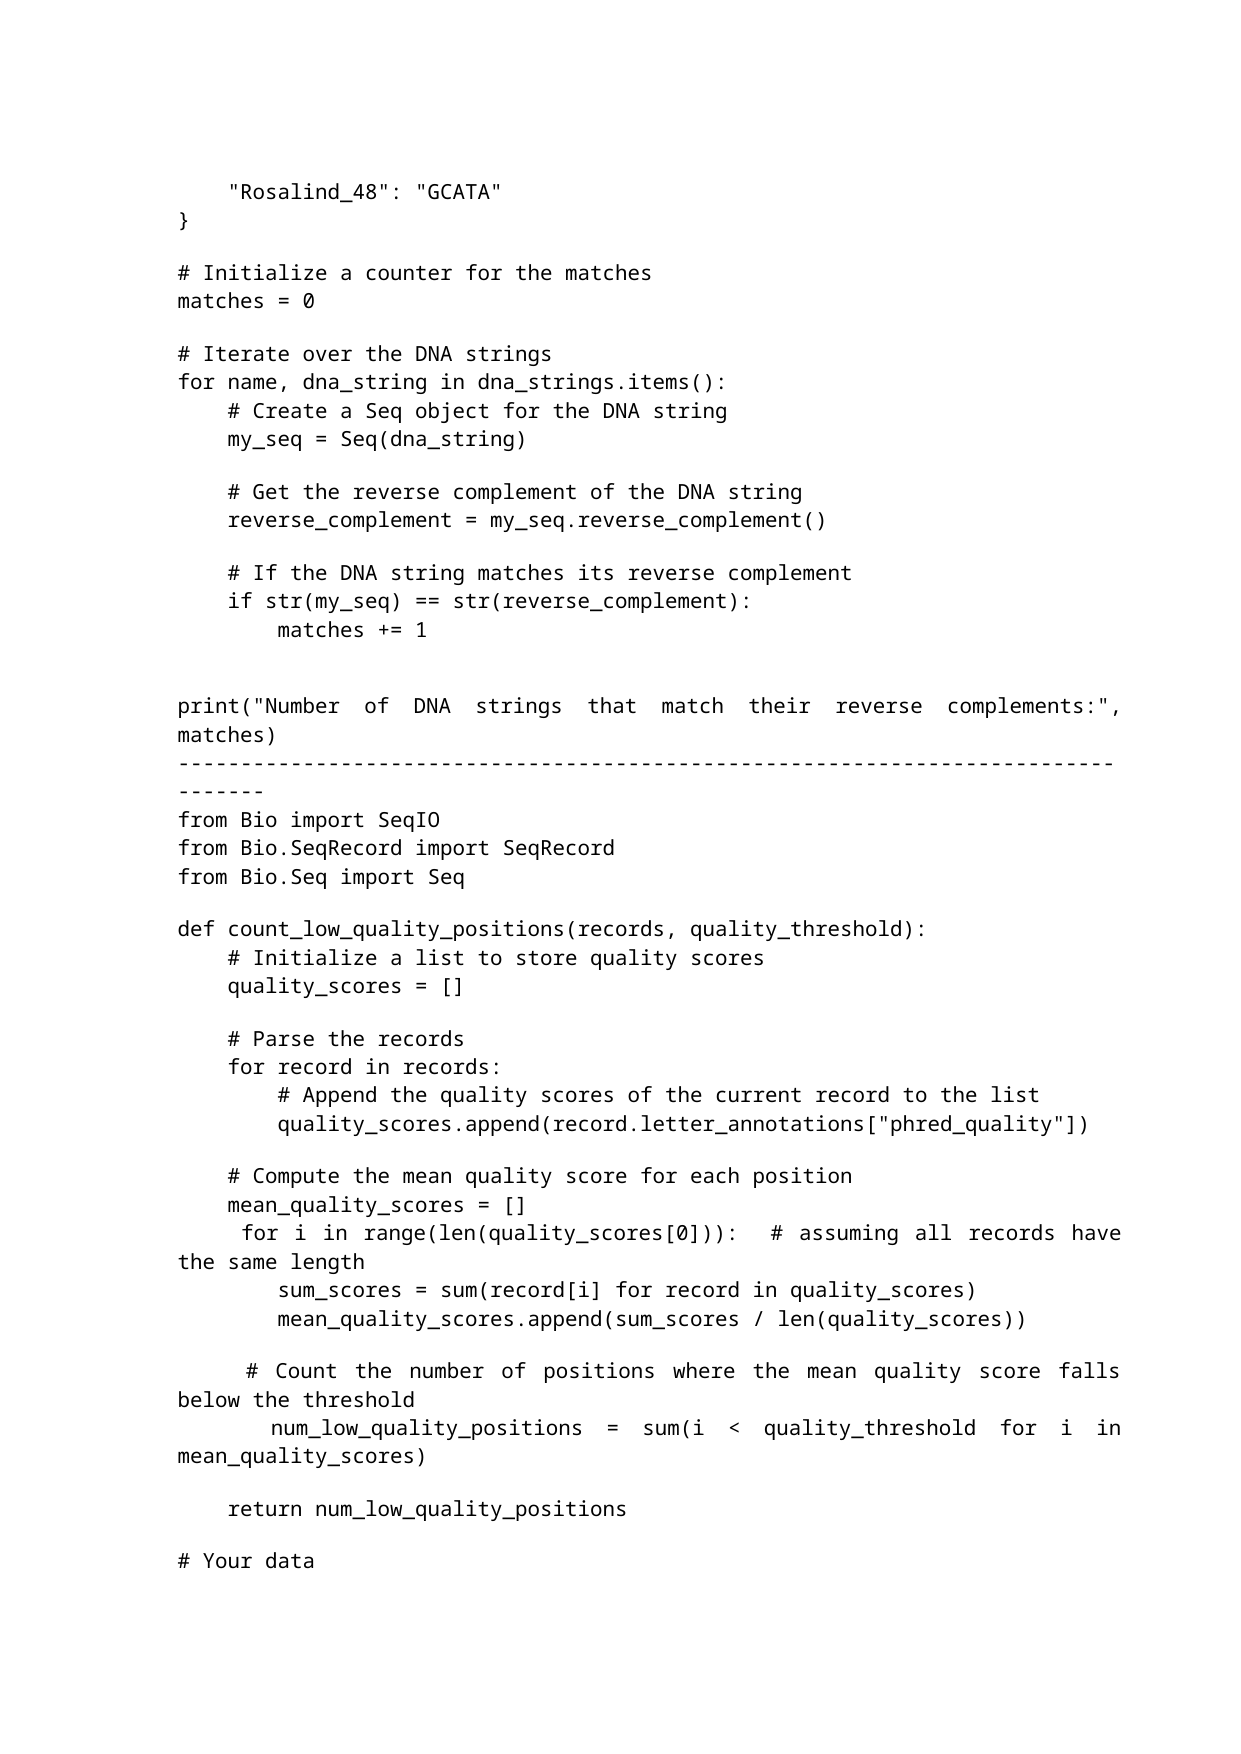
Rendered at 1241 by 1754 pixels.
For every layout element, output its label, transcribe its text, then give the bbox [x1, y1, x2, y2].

text # Initialize a list to store quality scores [177, 943, 1122, 971]
text quality_scores.append(record.letter_annotations["phred_quality"]) [177, 1109, 1122, 1137]
text mean_quality_scores = [] [177, 1190, 1122, 1218]
text # Your data [177, 1547, 1122, 1575]
text # Initialize a counter for the matches [177, 258, 1122, 287]
text ---------------------------------------------------------------------------------- [177, 748, 1122, 805]
text # Iterate over the DNA strings [177, 339, 1122, 367]
text print("Number of DNA strings that match their reverse complements:", matches) [177, 691, 1122, 748]
text matches = 0 [177, 287, 1122, 315]
text from Bio.SeqRecord import SeqRecord [177, 833, 1122, 862]
text # Append the quality scores of the current record to the list [177, 1081, 1122, 1109]
text # Parse the records [177, 1024, 1122, 1052]
text matches += 1 [177, 615, 1122, 643]
text my_seq = Seq(dna_string) [177, 424, 1122, 453]
text quality_scores = [] [177, 971, 1122, 1000]
text mean_quality_scores.append(sum_scores / len(quality_scores)) [177, 1304, 1122, 1332]
text # If the DNA string matches its reverse complement [177, 558, 1122, 586]
text # Count the number of positions where the mean quality score falls below the threshold [177, 1356, 1122, 1413]
text if str(my_seq) == str(reverse_complement): [177, 586, 1122, 615]
text # Create a Seq object for the DNA string [177, 396, 1122, 424]
text for record in records: [177, 1052, 1122, 1081]
text for name, dna_string in dna_strings.items(): [177, 367, 1122, 396]
text num_low_quality_positions = sum(i < quality_threshold for i in mean_quality_scores) [177, 1413, 1122, 1470]
text sum_scores = sum(record[i] for record in quality_scores) [177, 1275, 1122, 1304]
text reverse_complement = my_seq.reverse_complement() [177, 505, 1122, 534]
text # Get the reverse complement of the DNA string [177, 477, 1122, 505]
text } [177, 206, 1122, 234]
text return num_low_quality_positions [177, 1494, 1122, 1522]
text "Rosalind_48": "GCATA" [177, 177, 1122, 206]
text # Compute the mean quality score for each position [177, 1162, 1122, 1190]
text from Bio.Seq import Seq [177, 862, 1122, 890]
text from Bio import SeqIO [177, 805, 1122, 833]
text def count_low_quality_positions(records, quality_threshold): [177, 914, 1122, 943]
text for i in range(len(quality_scores[0])): # assuming all records have the same length [177, 1218, 1122, 1275]
